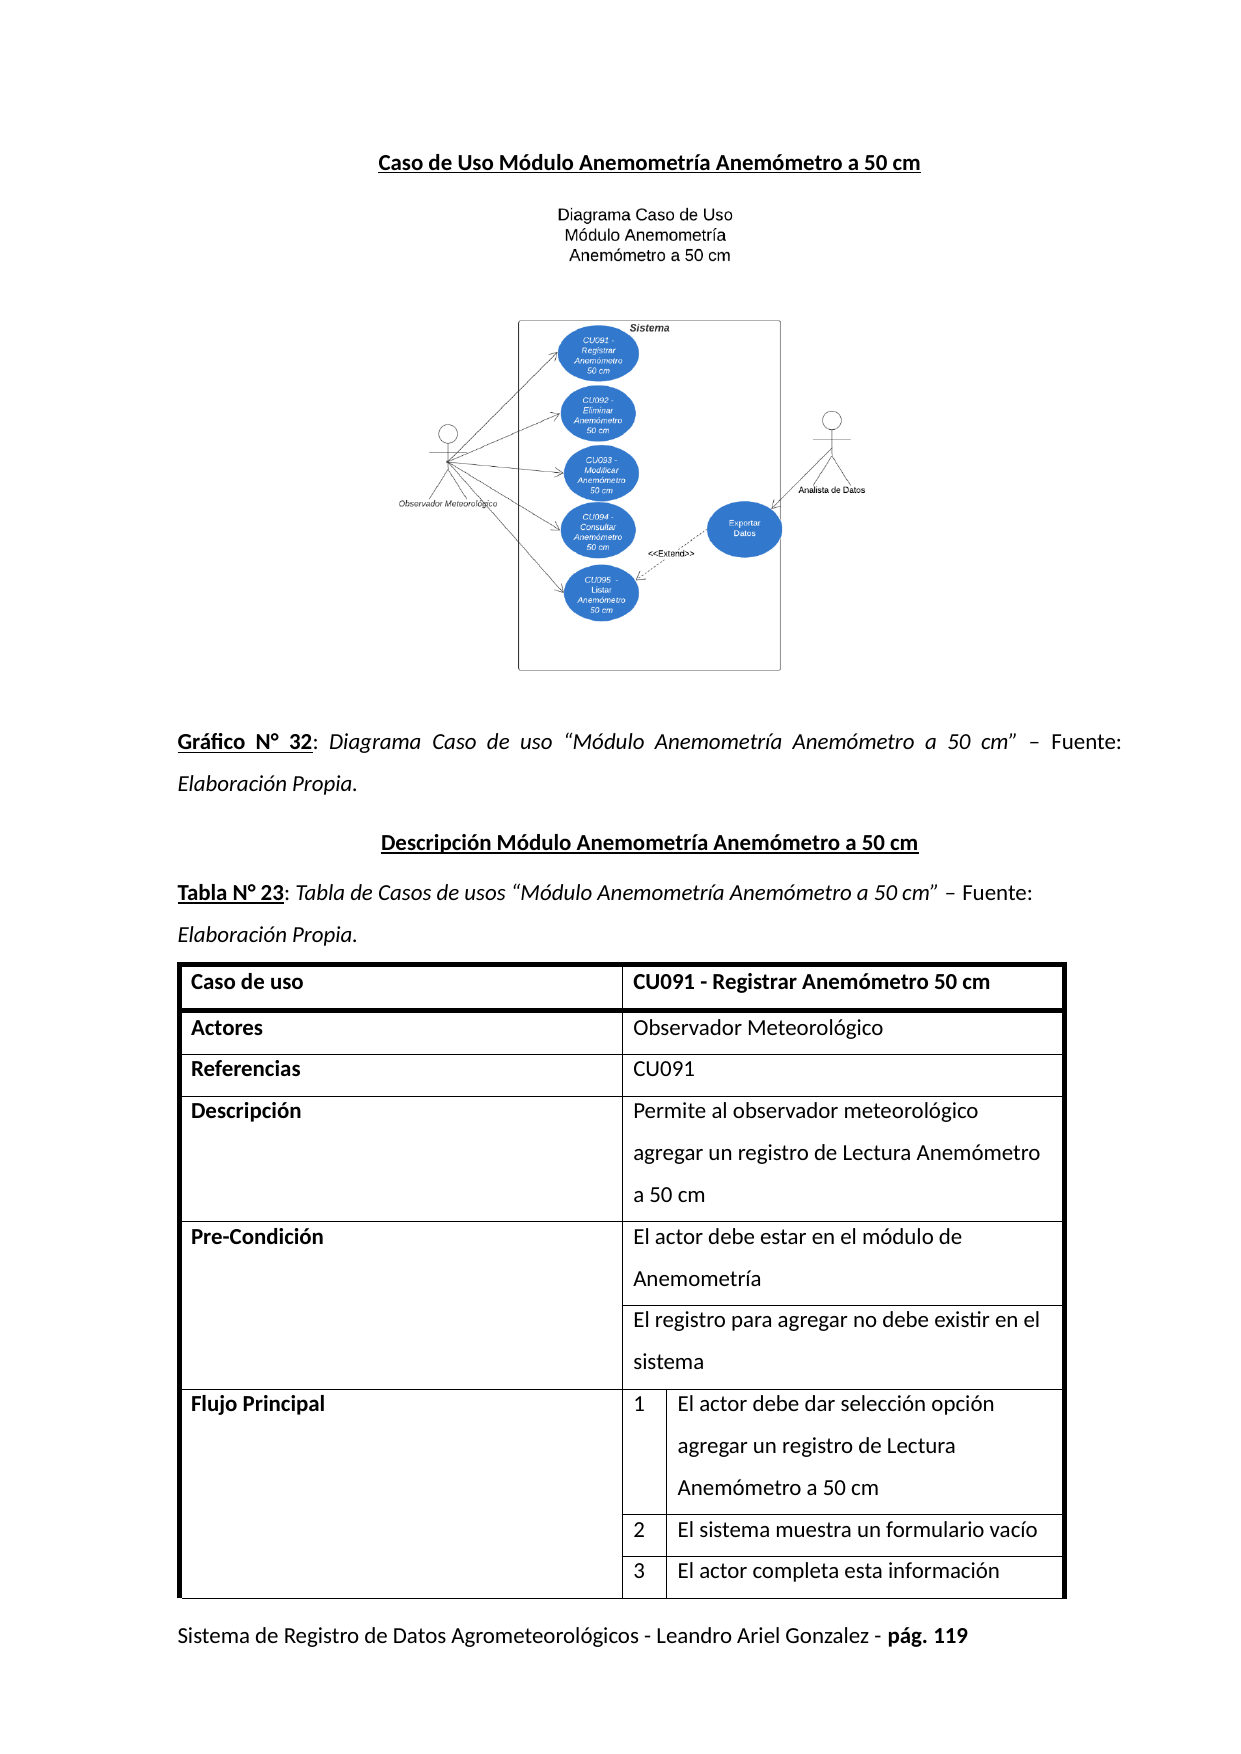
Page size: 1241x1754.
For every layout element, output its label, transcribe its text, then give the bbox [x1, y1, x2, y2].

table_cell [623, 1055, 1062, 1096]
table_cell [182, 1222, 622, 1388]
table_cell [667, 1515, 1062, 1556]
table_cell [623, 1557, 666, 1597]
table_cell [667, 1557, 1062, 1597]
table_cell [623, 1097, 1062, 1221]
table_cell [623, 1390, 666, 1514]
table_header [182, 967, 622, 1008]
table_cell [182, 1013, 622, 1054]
subtitle Descripción Módulo Anemometría Anemómetro a 50 cm [177, 828, 1122, 856]
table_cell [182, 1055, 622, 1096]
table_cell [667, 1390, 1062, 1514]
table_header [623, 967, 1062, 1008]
picture [328, 198, 971, 712]
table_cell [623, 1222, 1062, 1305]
subtitle Caso de Uso Módulo Anemometría Anemómetro a 50 cm [177, 148, 1122, 176]
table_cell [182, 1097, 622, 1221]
text Gráfico N° 32: Diagrama Caso de uso “Módulo Anemometría Anemómetro a 50 cm” – Fuente: Elaboración Propia. [177, 727, 1122, 797]
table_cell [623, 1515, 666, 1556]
text Tabla N° 23: Tabla de Casos de usos “Módulo Anemometría Anemómetro a 50 cm” – Fuente: Elaboración Propia. [177, 878, 1122, 948]
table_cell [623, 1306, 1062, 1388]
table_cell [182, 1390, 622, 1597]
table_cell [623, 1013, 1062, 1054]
